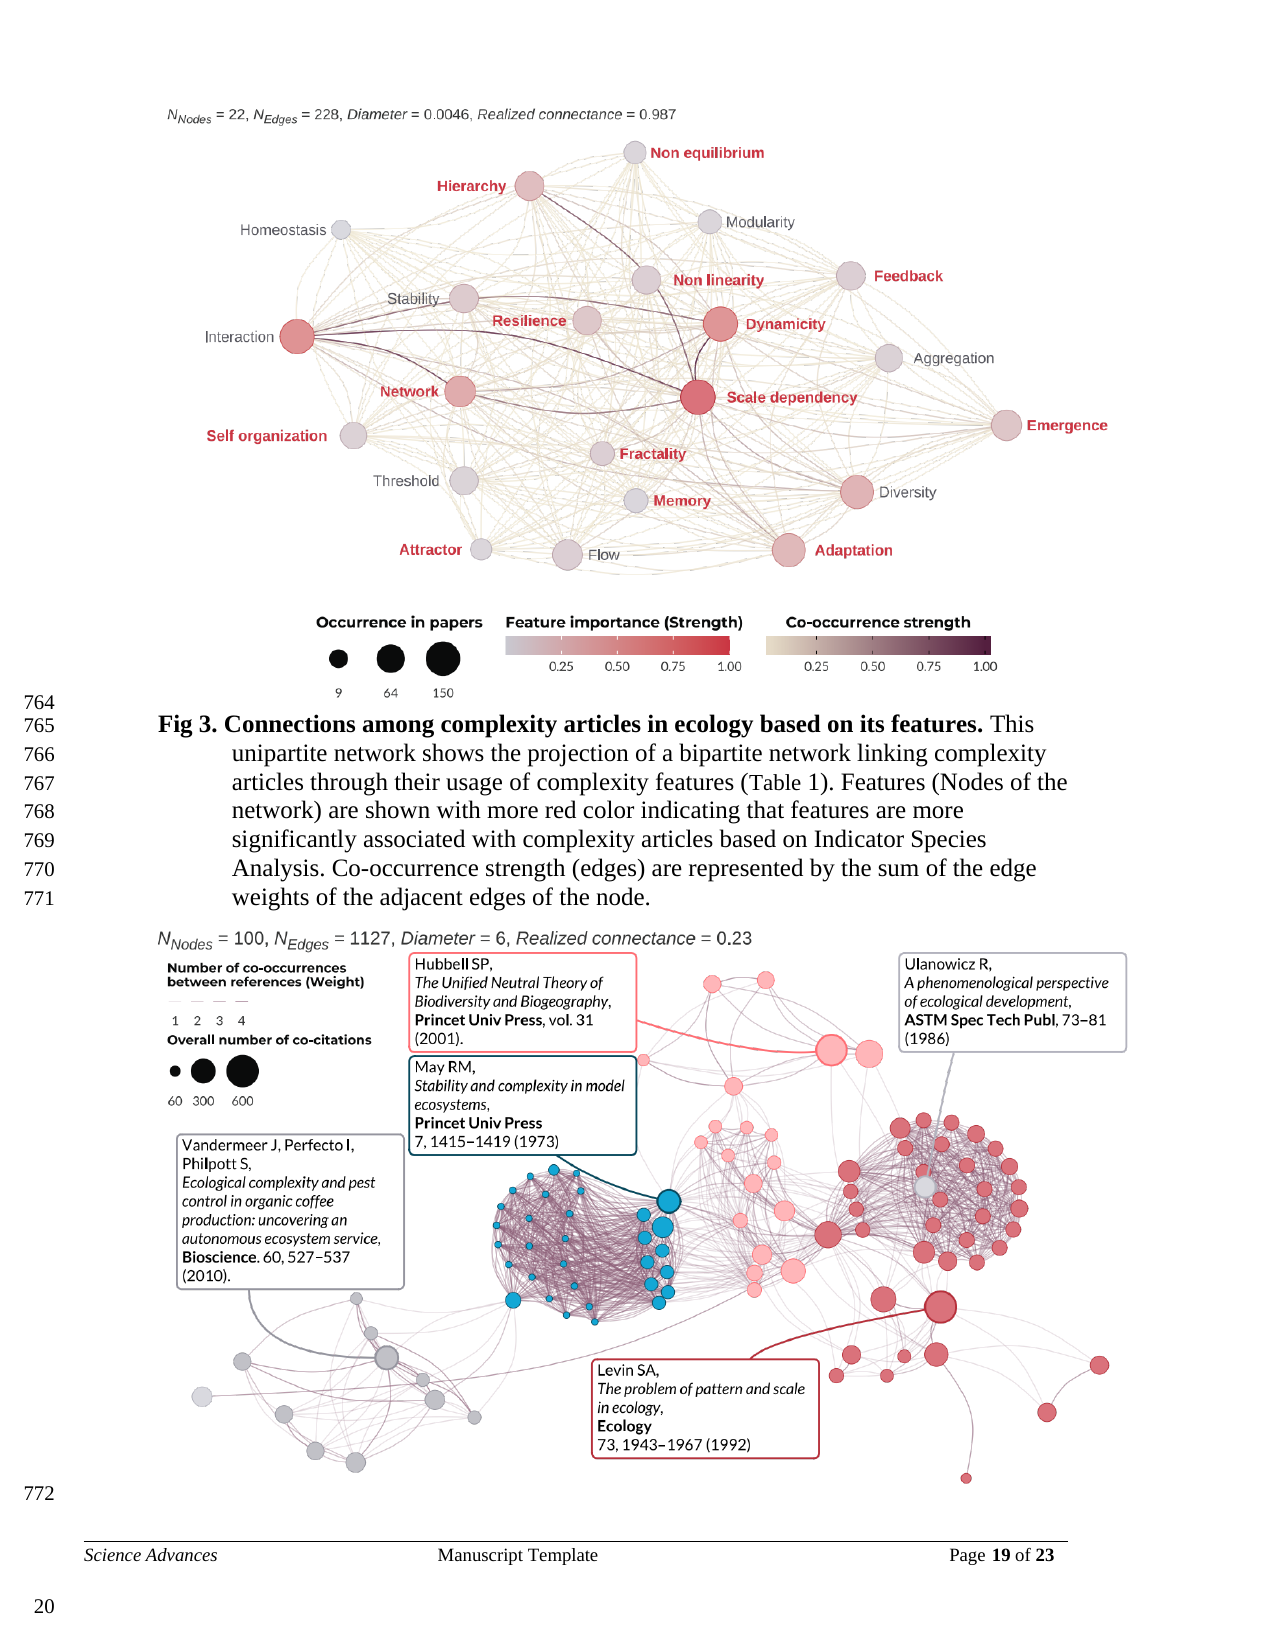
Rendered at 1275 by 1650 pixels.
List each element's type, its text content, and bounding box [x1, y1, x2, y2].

text Fig 3. Connections among complexity articles in ecology based on its features. This unipartite network shows the projection of a bipartite network linking complexity articles through their usage of complexity features (Table 1). Features (Nodes of the network) are shown with more red color indicating that features are more significantly associated with complexity articles based on Indicator Species Analysis. Co-occurrence strength (edges) are represented by the sum of the edge weights of the adjacent edges of the node. [158, 709, 1068, 910]
